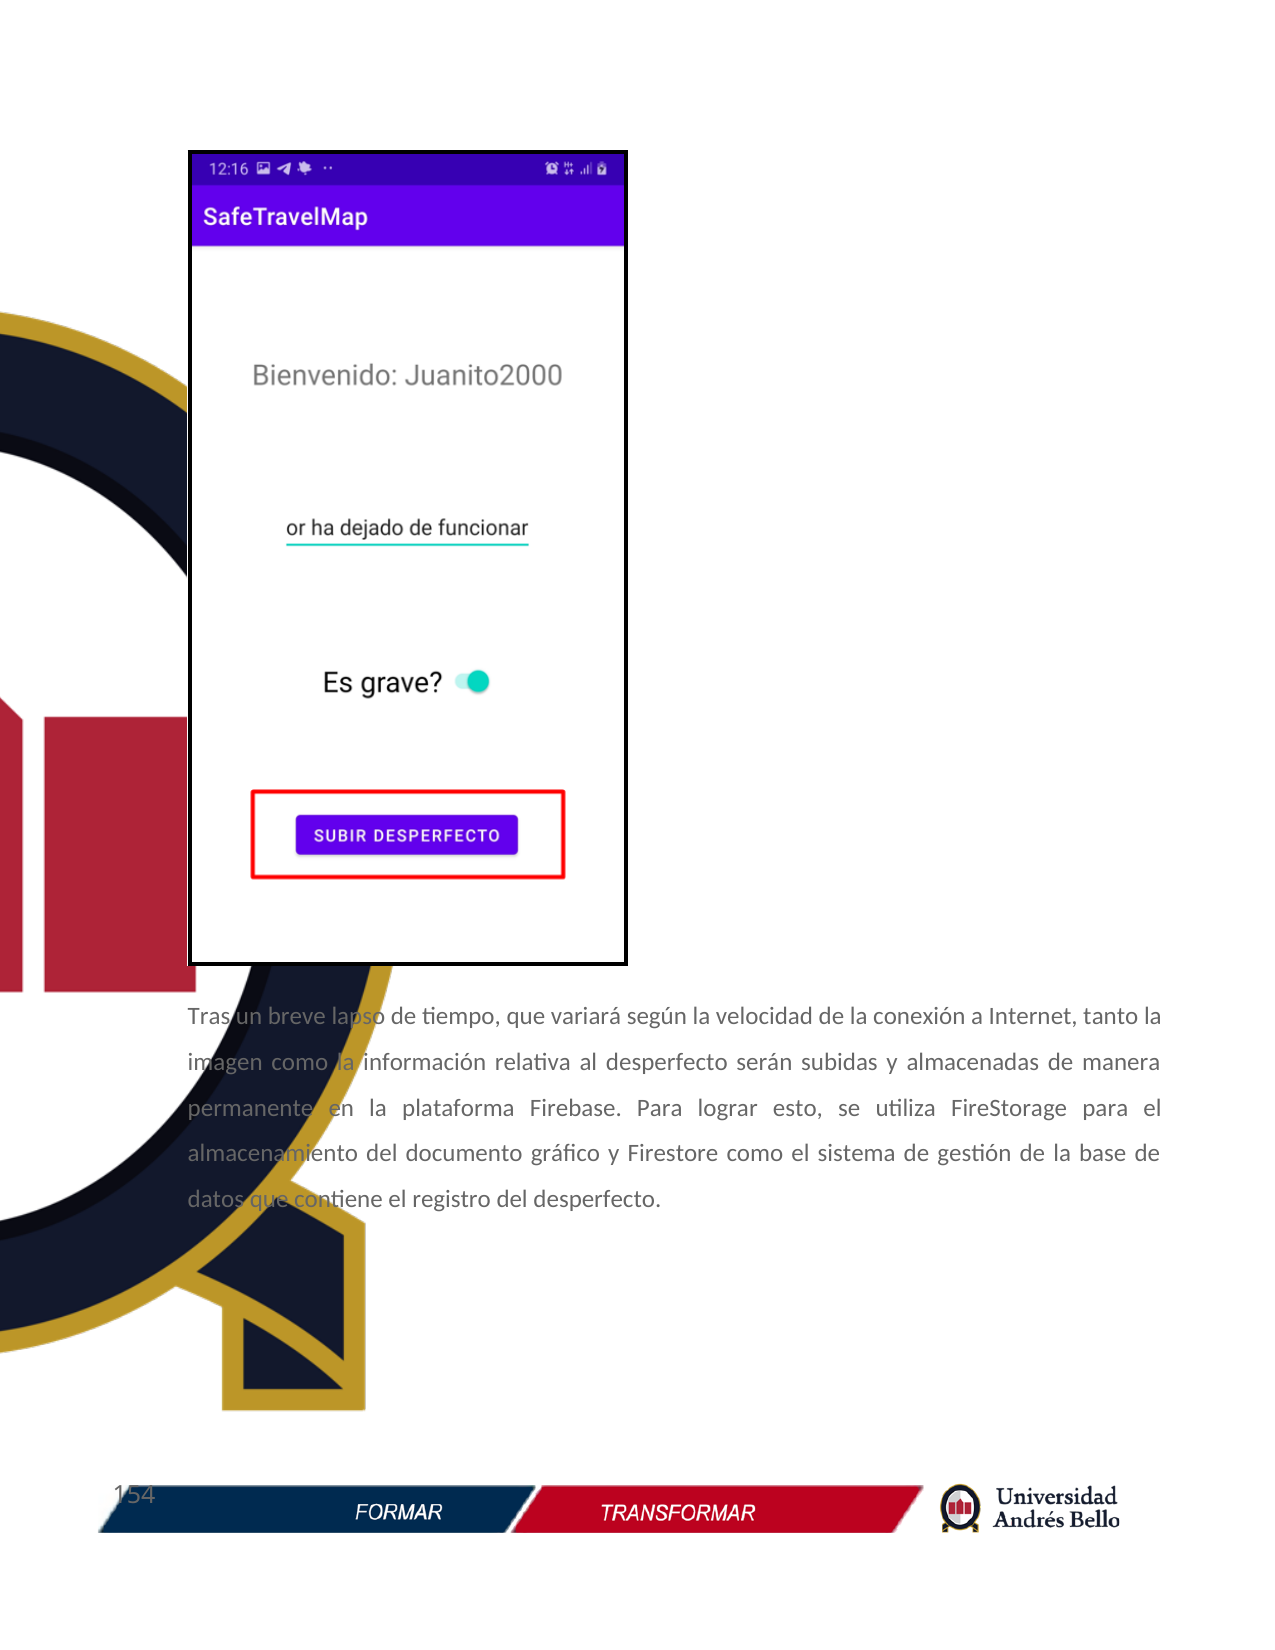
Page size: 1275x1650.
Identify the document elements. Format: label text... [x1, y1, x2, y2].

picture [192, 154, 624, 962]
picture [0, 299, 422, 1423]
picture [97, 1483, 1120, 1533]
text Tras un breve lapso de tiempo, que variará según la velocidad de la conexión a Internet, tanto la imagen como la información relativa al desperfecto serán subidas y almacenadas de manera permanente en la plataforma Firebase. Para lograr esto, se utiliza FireStorage para el almacenamiento del documento gráfico y Firestore como el sistema de gestión de la base de datos que contiene el registro del desperfecto. [187, 1000, 1162, 1214]
